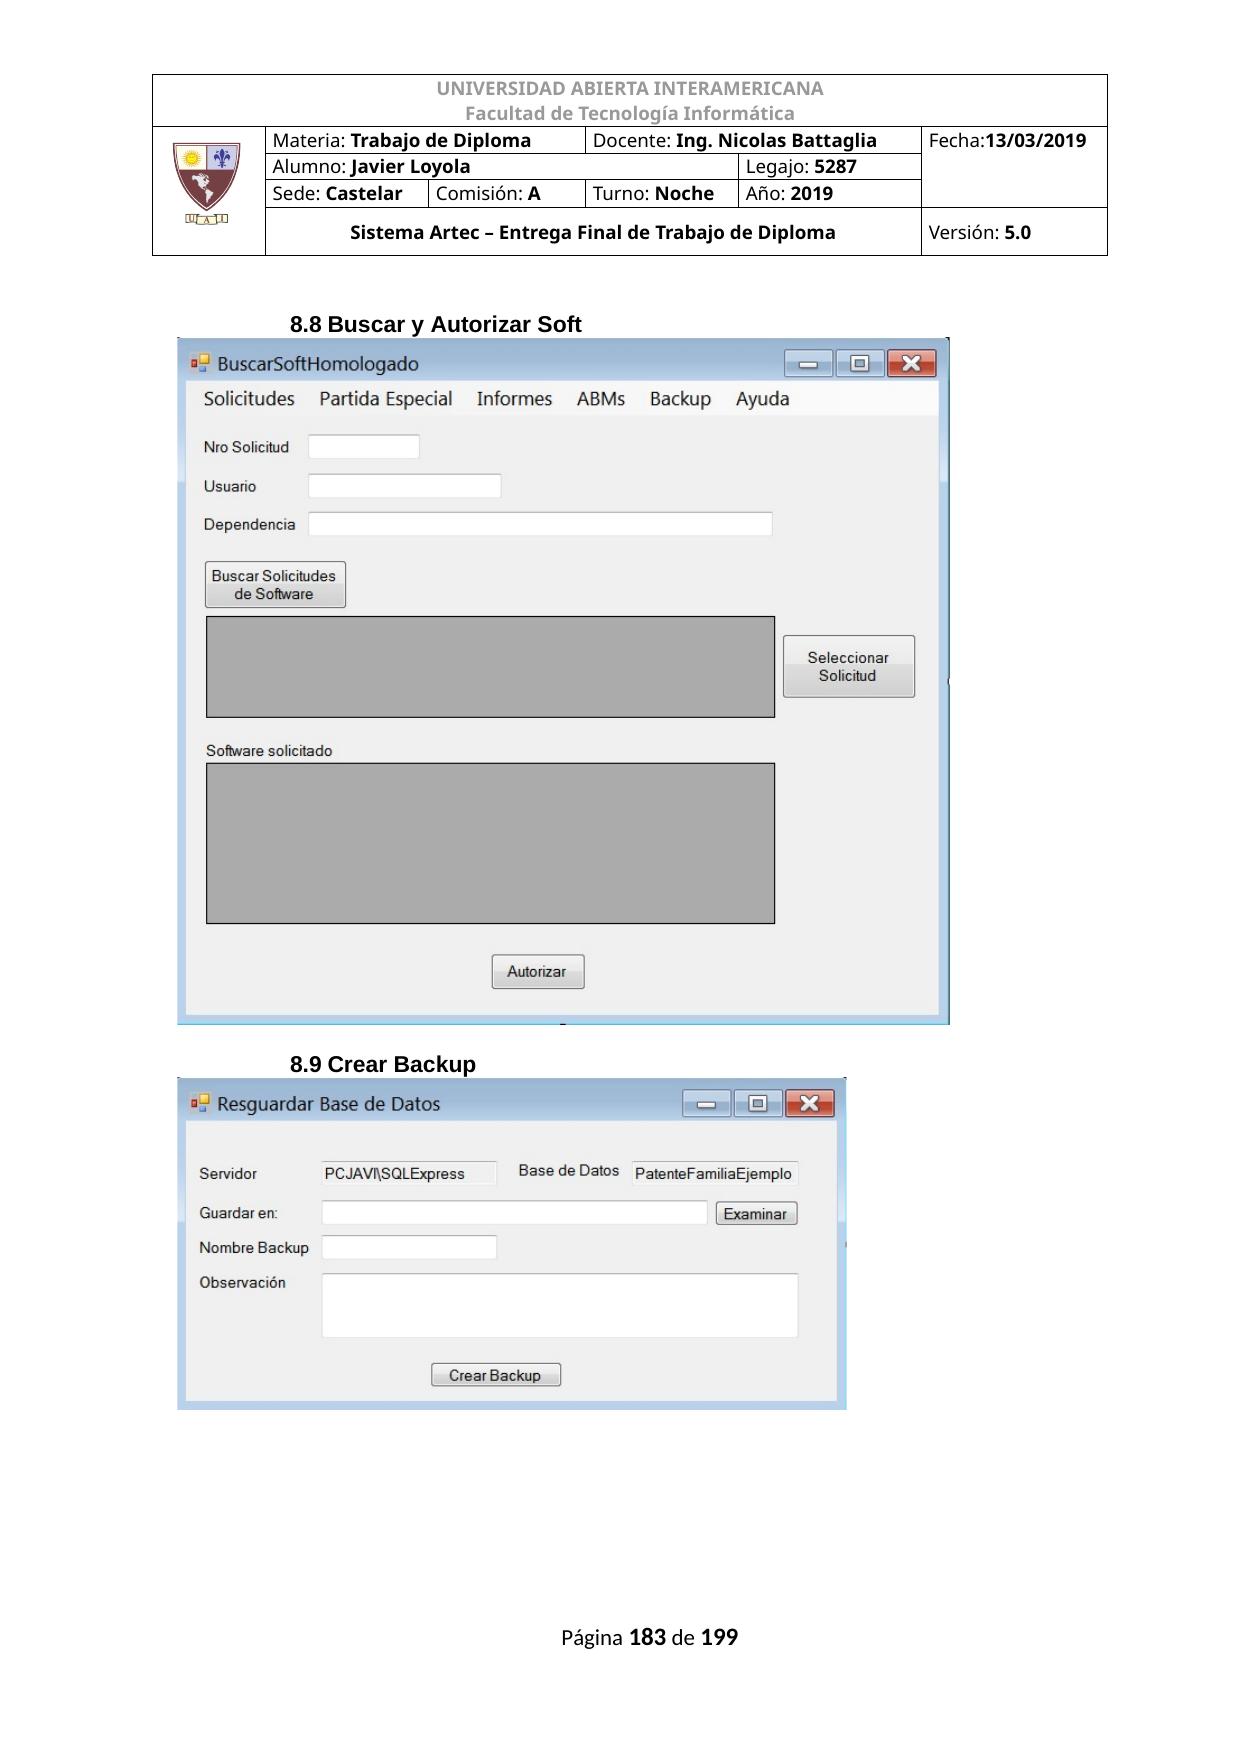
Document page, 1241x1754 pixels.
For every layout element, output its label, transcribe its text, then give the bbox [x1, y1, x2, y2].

list Buscar y Autorizar Soft [290, 311, 1122, 337]
picture [177, 1077, 847, 1410]
list Crear Backup [290, 1051, 1122, 1077]
picture [177, 337, 950, 1025]
picture [157, 136, 257, 228]
